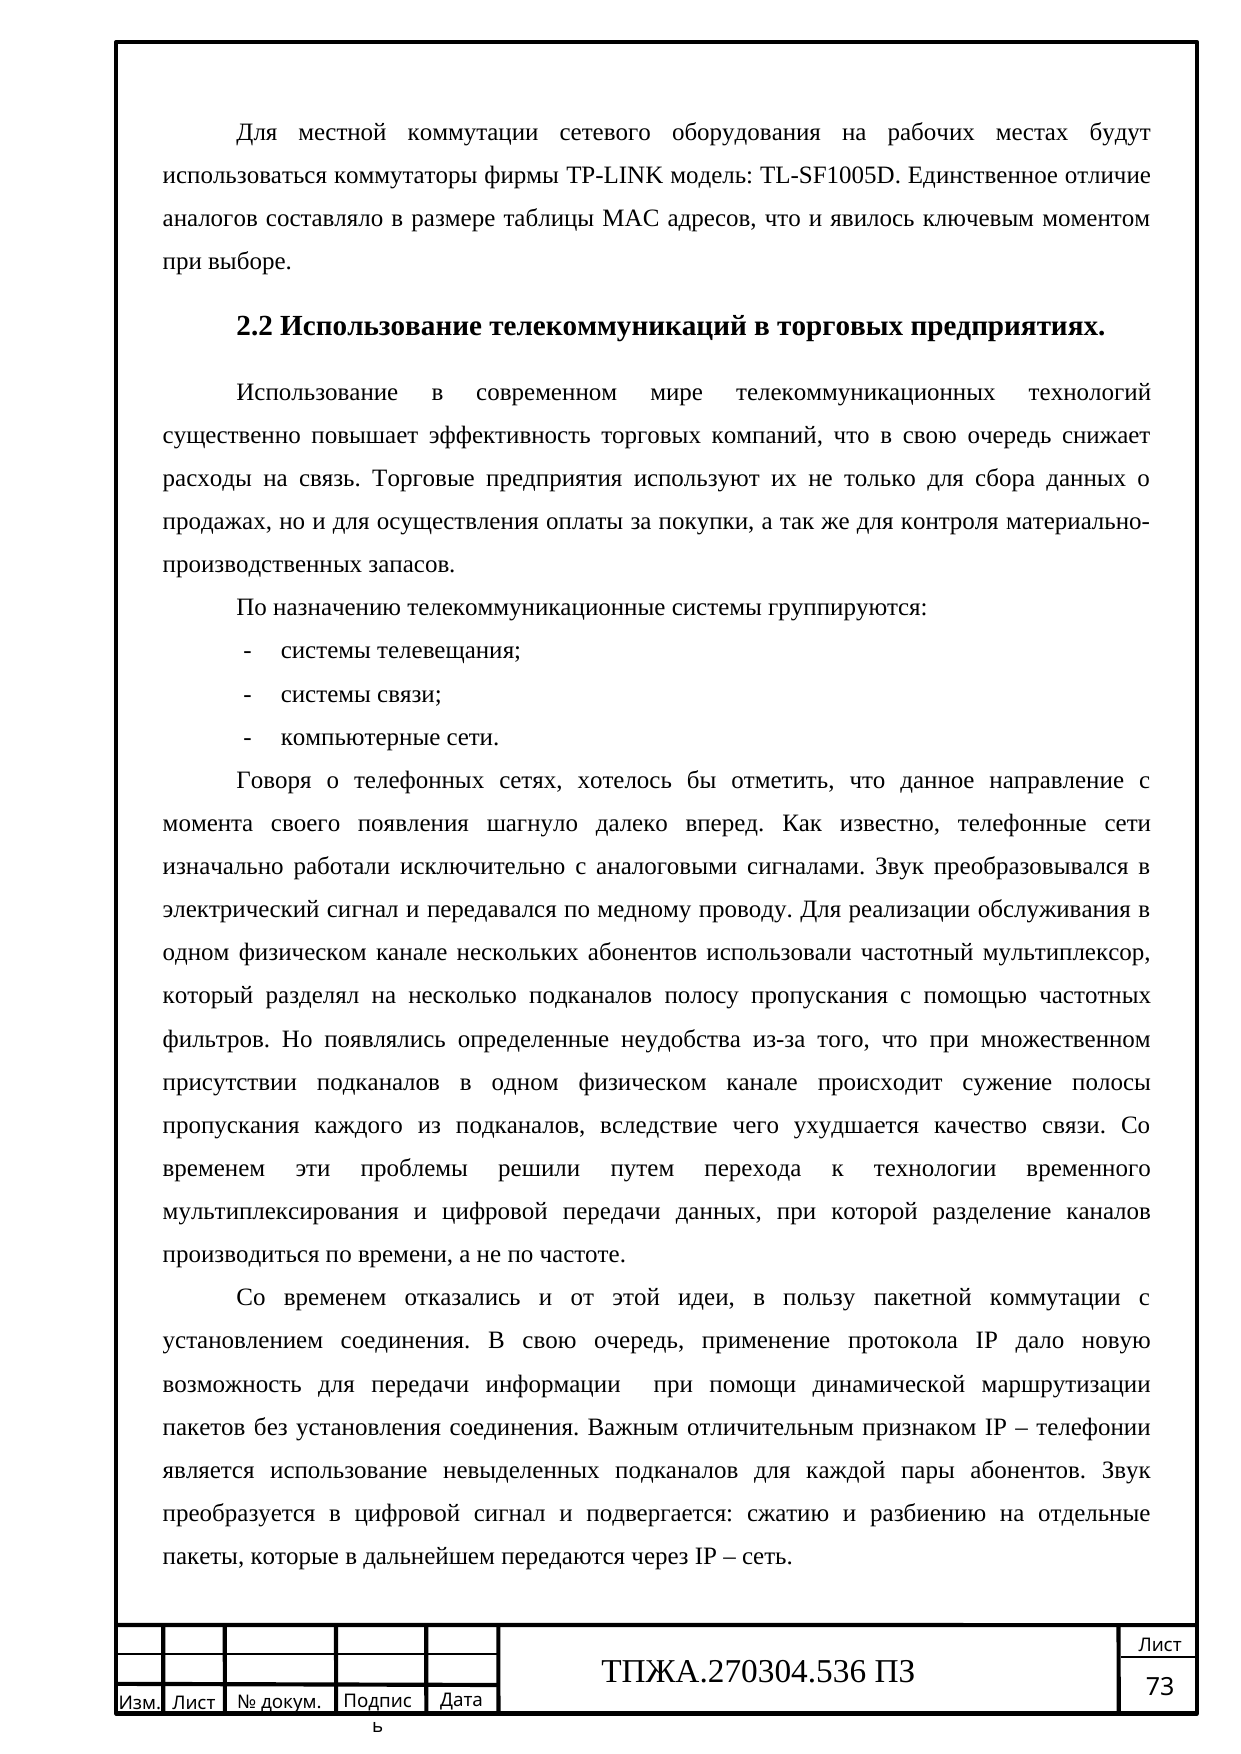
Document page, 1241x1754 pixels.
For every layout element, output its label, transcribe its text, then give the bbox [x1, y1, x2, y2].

text Со временем отказались и от этой идеи, в пользу пакетной коммутации с установлением соединения. В свою очередь, применение протокола IP дало новую возможность для передачи информации при помощи динамической маршрутизации пакетов без установления соединения. Важным отличительным признаком IP – телефонии является использование невыделенных подканалов для каждой пары абонентов. Звук преобразуется в цифровой сигнал и подвергается: сжатию и разбиению на отдельные пакеты, которые в дальнейшем передаются через IP – сеть. [162, 1282, 1152, 1570]
list компьютерные сети. [243, 722, 1152, 751]
text Использование в современном мире телекоммуникационных технологий существенно повышает эффективность торговых компаний, что в свою очередь снижает расходы на связь. Торговые предприятия используют их не только для сбора данных о продажах, но и для осуществления оплаты за покупки, а так же для контроля материально-производственных запасов. [162, 377, 1152, 578]
list системы связи; [243, 679, 1152, 707]
subtitle 2.2 Использование телекоммуникаций в торговых предприятиях. [162, 308, 1152, 341]
text Говоря о телефонных сетях, хотелось бы отметить, что данное направление с момента своего появления шагнуло далеко вперед. Как известно, телефонные сети изначально работали исключительно с аналоговыми сигналами. Звук преобразовывался в электрический сигнал и передавался по медному проводу. Для реализации обслуживания в одном физическом канале нескольких абонентов использовали частотный мультиплексор, который разделял на несколько подканалов полосу пропускания с помощью частотных фильтров. Но появлялись определенные неудобства из-за того, что при множественном присутствии подканалов в одном физическом канале происходит сужение полосы пропускания каждого из подканалов, вследствие чего ухудшается качество связи. Со временем эти проблемы решили путем перехода к технологии временного мультиплексирования и цифровой передачи данных, при которой разделение каналов производиться по времени, а не по частоте. [162, 765, 1152, 1268]
list системы телевещания; [243, 636, 1152, 664]
text По назначению телекоммуникационные системы группируются: [162, 592, 1152, 621]
text Для местной коммутации сетевого оборудования на рабочих местах будут использоваться коммутаторы фирмы TP-LINK модель: TL-SF1005D. Единственное отличие аналогов составляло в размере таблицы МАС адресов, что и явилось ключевым моментом при выборе. [162, 117, 1152, 275]
